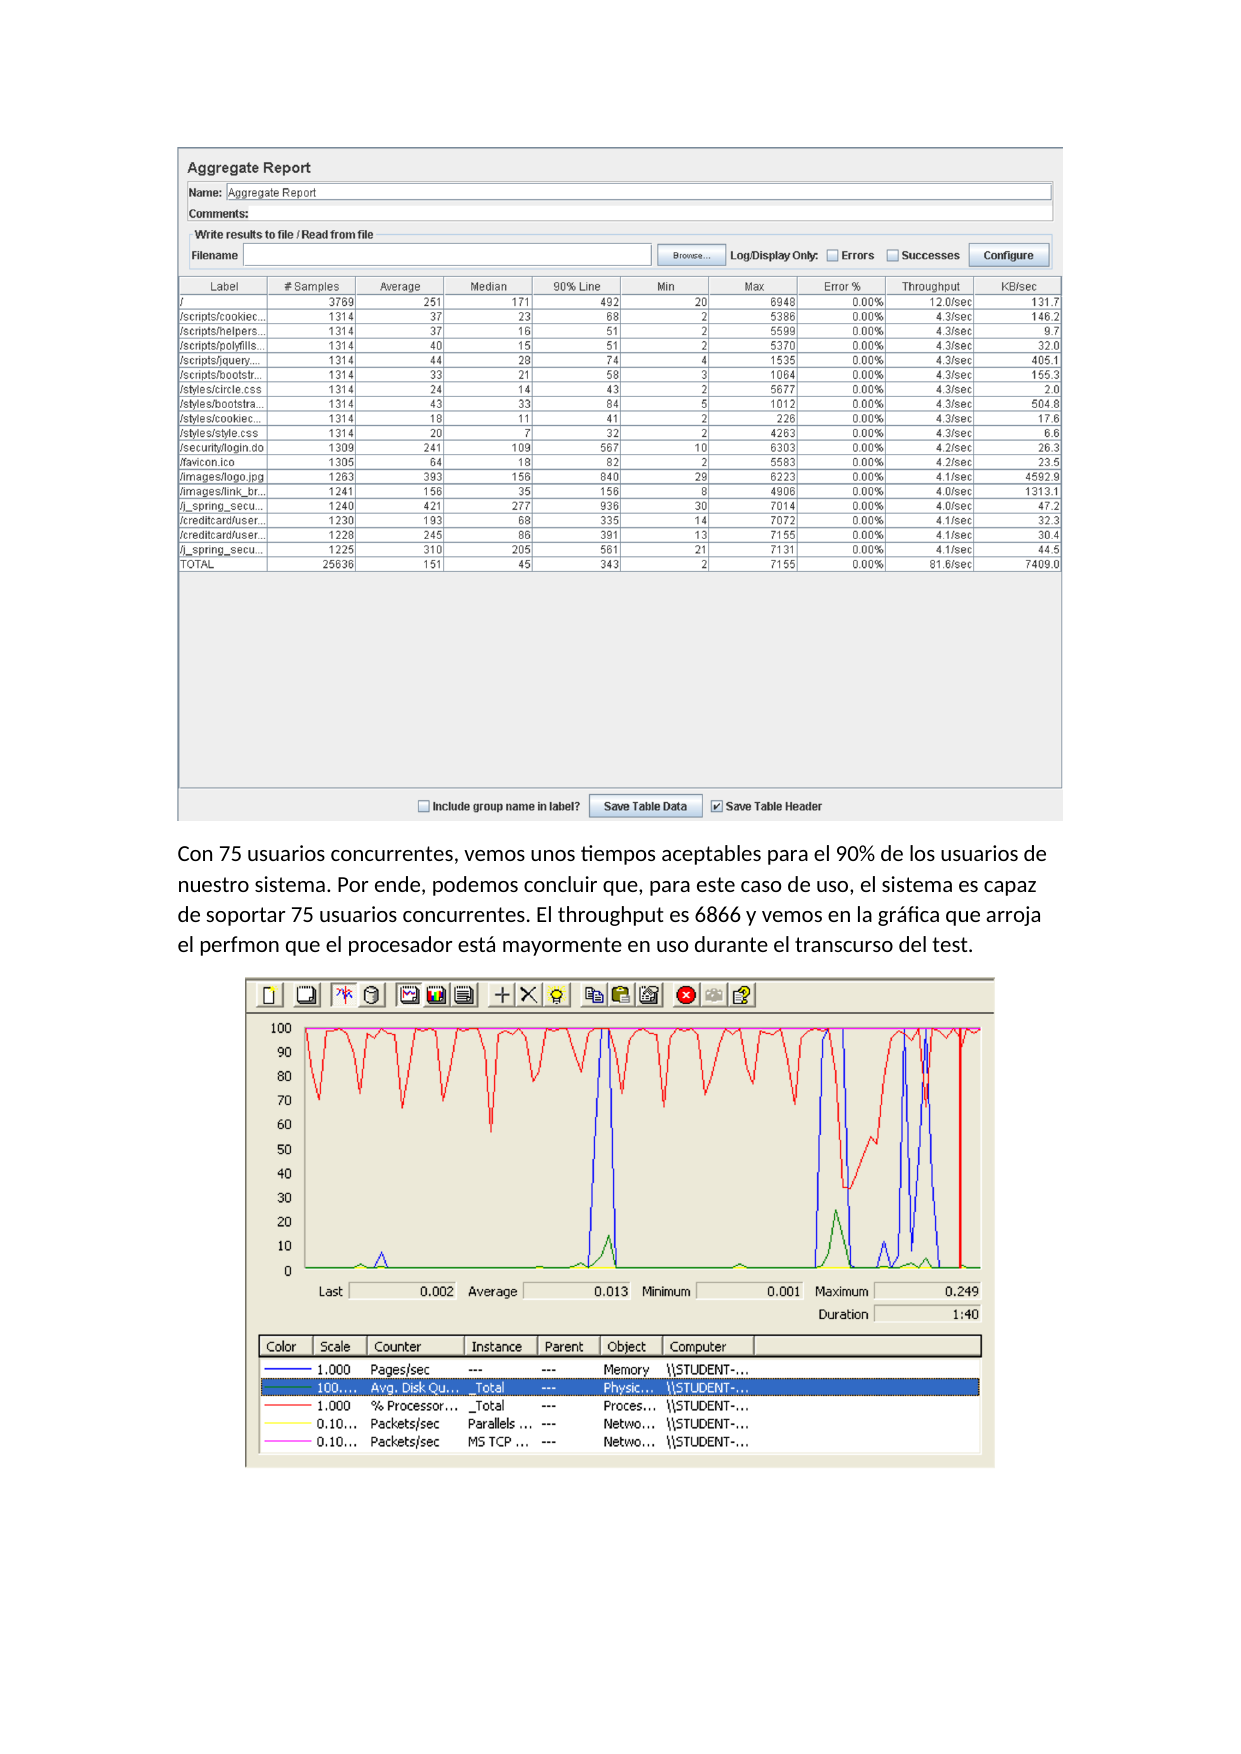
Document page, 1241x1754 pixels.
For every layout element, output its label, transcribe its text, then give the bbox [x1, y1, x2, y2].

picture [177, 147, 1063, 821]
picture [245, 977, 995, 1469]
text Con 75 usuarios concurrentes, vemos unos tiempos aceptables para el 90% de los usuarios de nuestro sistema. Por ende, podemos concluir que, para este caso de uso, el sistema es capaz de soportar 75 usuarios concurrentes. El throughput es 6866 y vemos en la gráfica que arroja el perfmon que el procesador está mayormente en uso durante el transcurso del test. [177, 839, 1063, 958]
